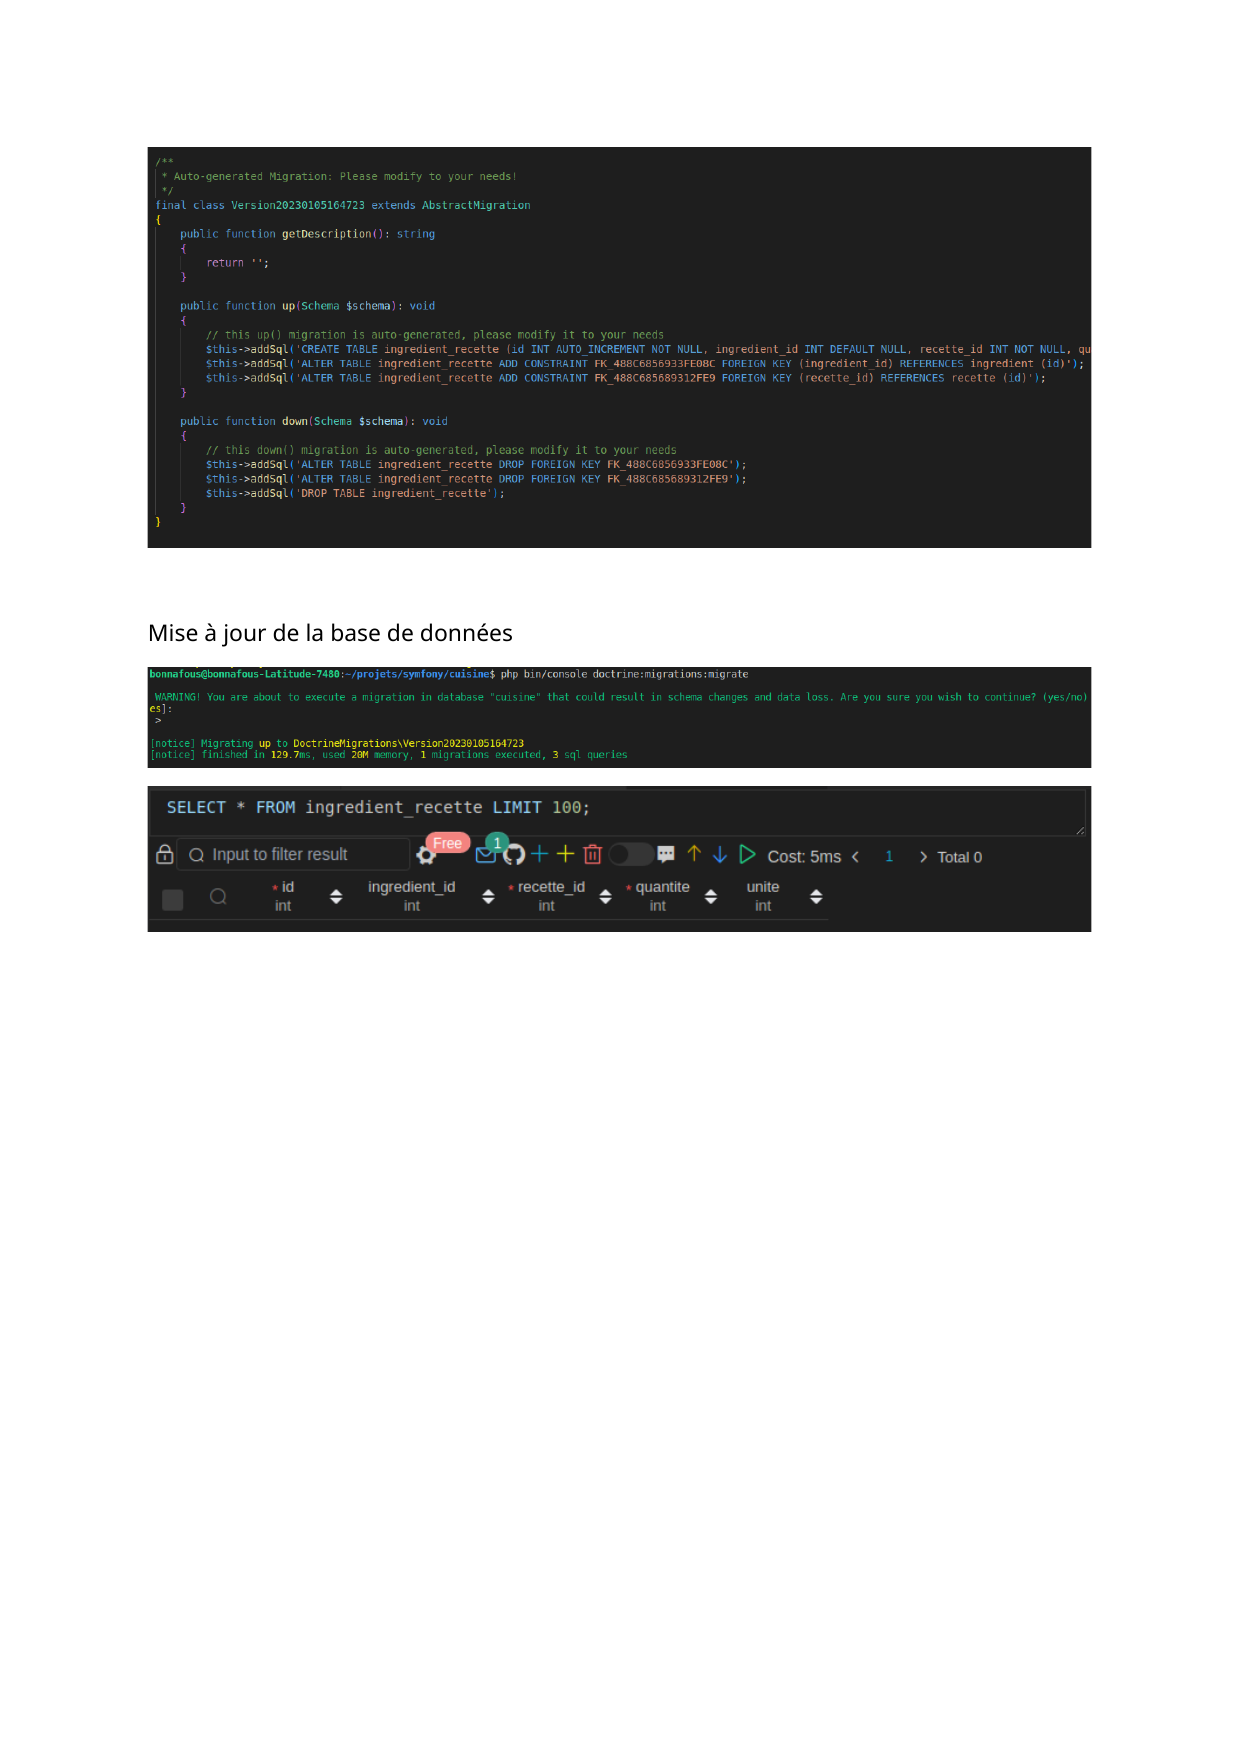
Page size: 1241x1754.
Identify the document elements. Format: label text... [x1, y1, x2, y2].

picture [147, 667, 1092, 768]
picture [147, 147, 1092, 548]
picture [147, 786, 1092, 932]
text Mise à jour de la base de données [148, 617, 1093, 648]
